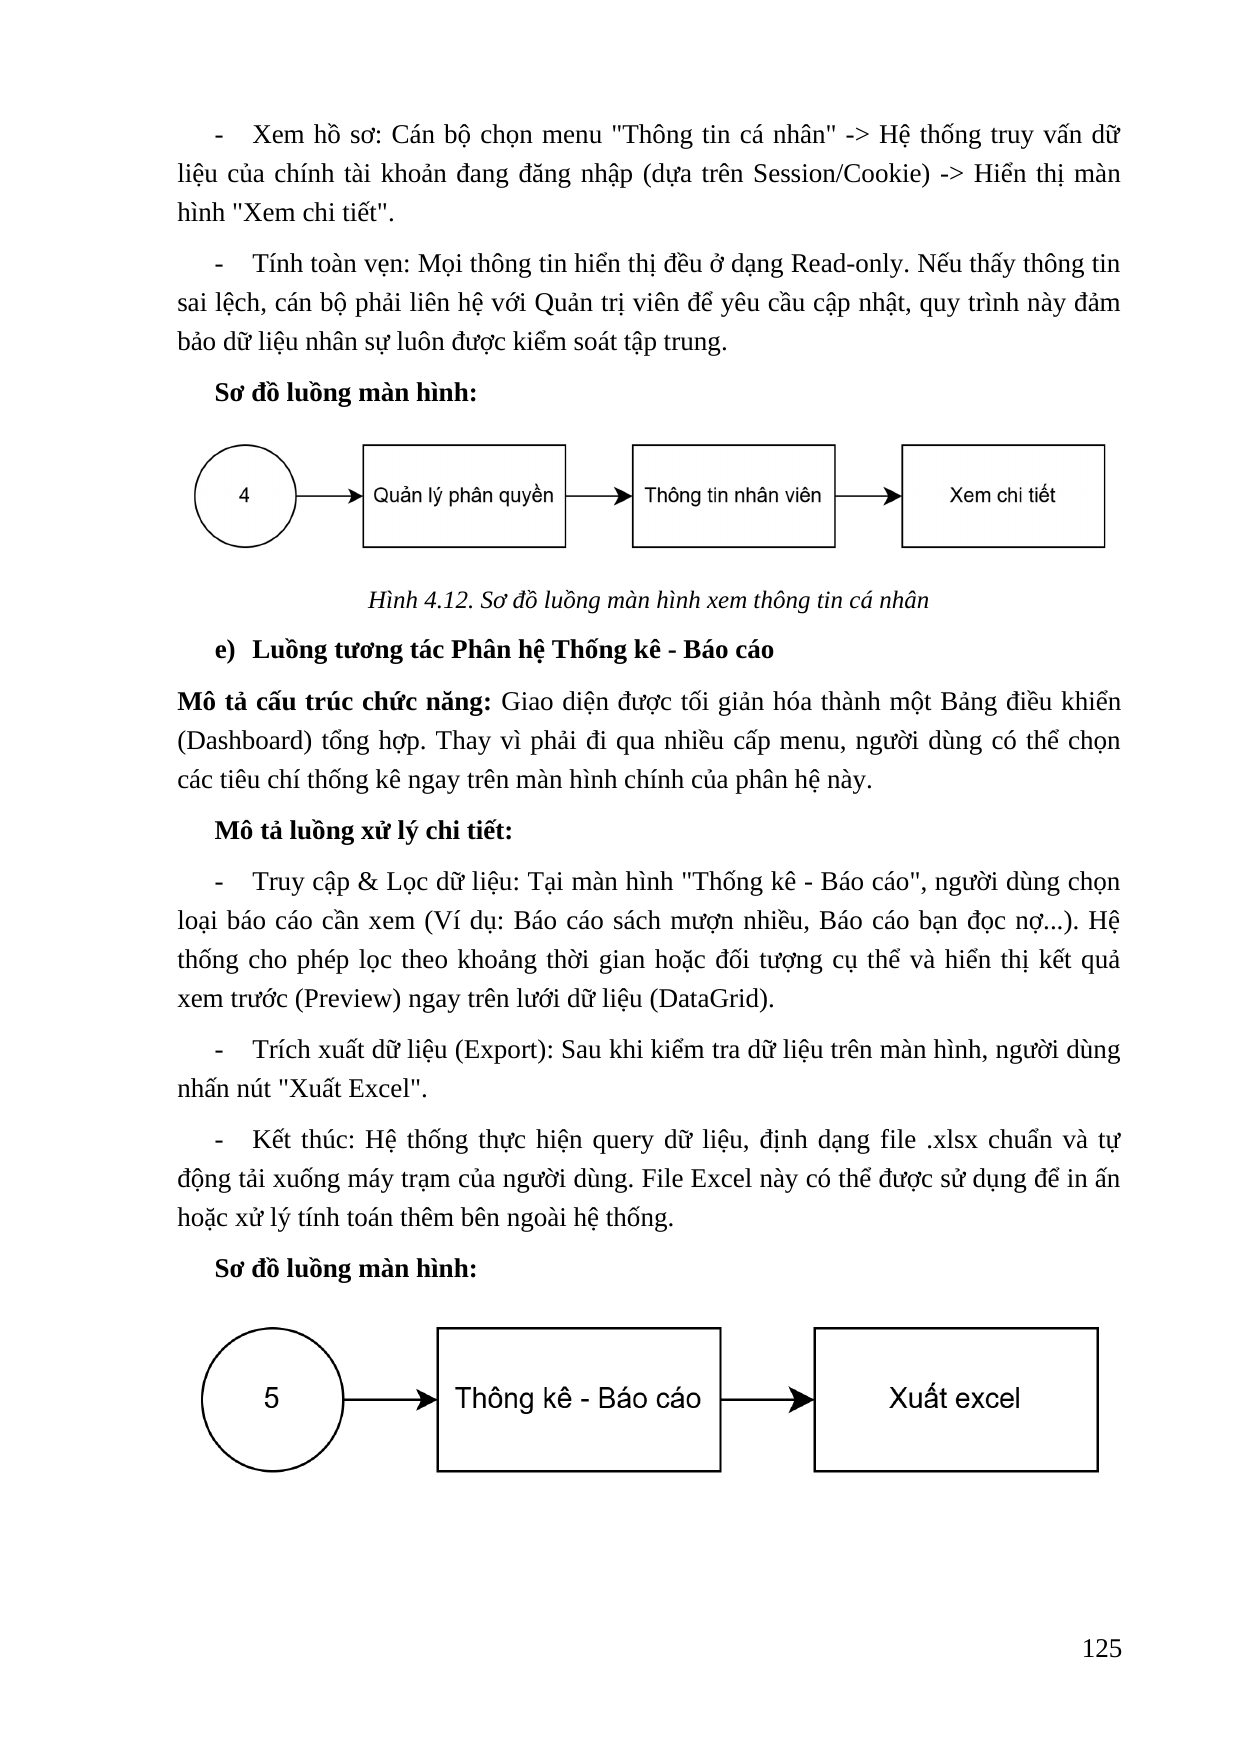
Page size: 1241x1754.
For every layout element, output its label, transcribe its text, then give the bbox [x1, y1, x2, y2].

picture [177, 427, 1122, 565]
subtitle Hình 4.12. Sơ đồ luồng màn hình xem thông tin cá nhân [177, 585, 1122, 614]
picture [177, 1303, 1122, 1496]
list Xem hồ sơ: Cán bộ chọn menu "Thông tin cá nhân" -> Hệ thống truy vấn dữ liệu của chính tài khoản đang đăng nhập (dựa trên Session/Cookie) -> Hiển thị màn hình "Xem chi tiết". [177, 118, 1122, 227]
list Trích xuất dữ liệu (Export): Sau khi kiểm tra dữ liệu trên màn hình, người dùng nhấn nút "Xuất Excel". [177, 1033, 1122, 1103]
text Mô tả luồng xử lý chi tiết: [177, 814, 1122, 845]
list Luồng tương tác Phân hệ Thống kê - Báo cáo [214, 634, 1122, 665]
list Kết thúc: Hệ thống thực hiện query dữ liệu, định dạng file .xlsx chuẩn và tự động tải xuống máy trạm của người dùng. File Excel này có thể được sử dụng để in ấn hoặc xử lý tính toán thêm bên ngoài hệ thống. [177, 1123, 1122, 1232]
text Sơ đồ luồng màn hình: [177, 376, 1122, 407]
list Tính toàn vẹn: Mọi thông tin hiển thị đều ở dạng Read-only. Nếu thấy thông tin sai lệch, cán bộ phải liên hệ với Quản trị viên để yêu cầu cập nhật, quy trình này đảm bảo dữ liệu nhân sự luôn được kiểm soát tập trung. [177, 247, 1122, 356]
text Sơ đồ luồng màn hình: [177, 1253, 1122, 1284]
text Mô tả cấu trúc chức năng: Giao diện được tối giản hóa thành một Bảng điều khiển (Dashboard) tổng hợp. Thay vì phải đi qua nhiều cấp menu, người dùng có thể chọn các tiêu chí thống kê ngay trên màn hình chính của phân hệ này. [177, 685, 1122, 794]
list Truy cập & Lọc dữ liệu: Tại màn hình "Thống kê - Báo cáo", người dùng chọn loại báo cáo cần xem (Ví dụ: Báo cáo sách mượn nhiều, Báo cáo bạn đọc nợ...). Hệ thống cho phép lọc theo khoảng thời gian hoặc đối tượng cụ thể và hiển thị kết quả xem trước (Preview) ngay trên lưới dữ liệu (DataGrid). [177, 865, 1122, 1013]
